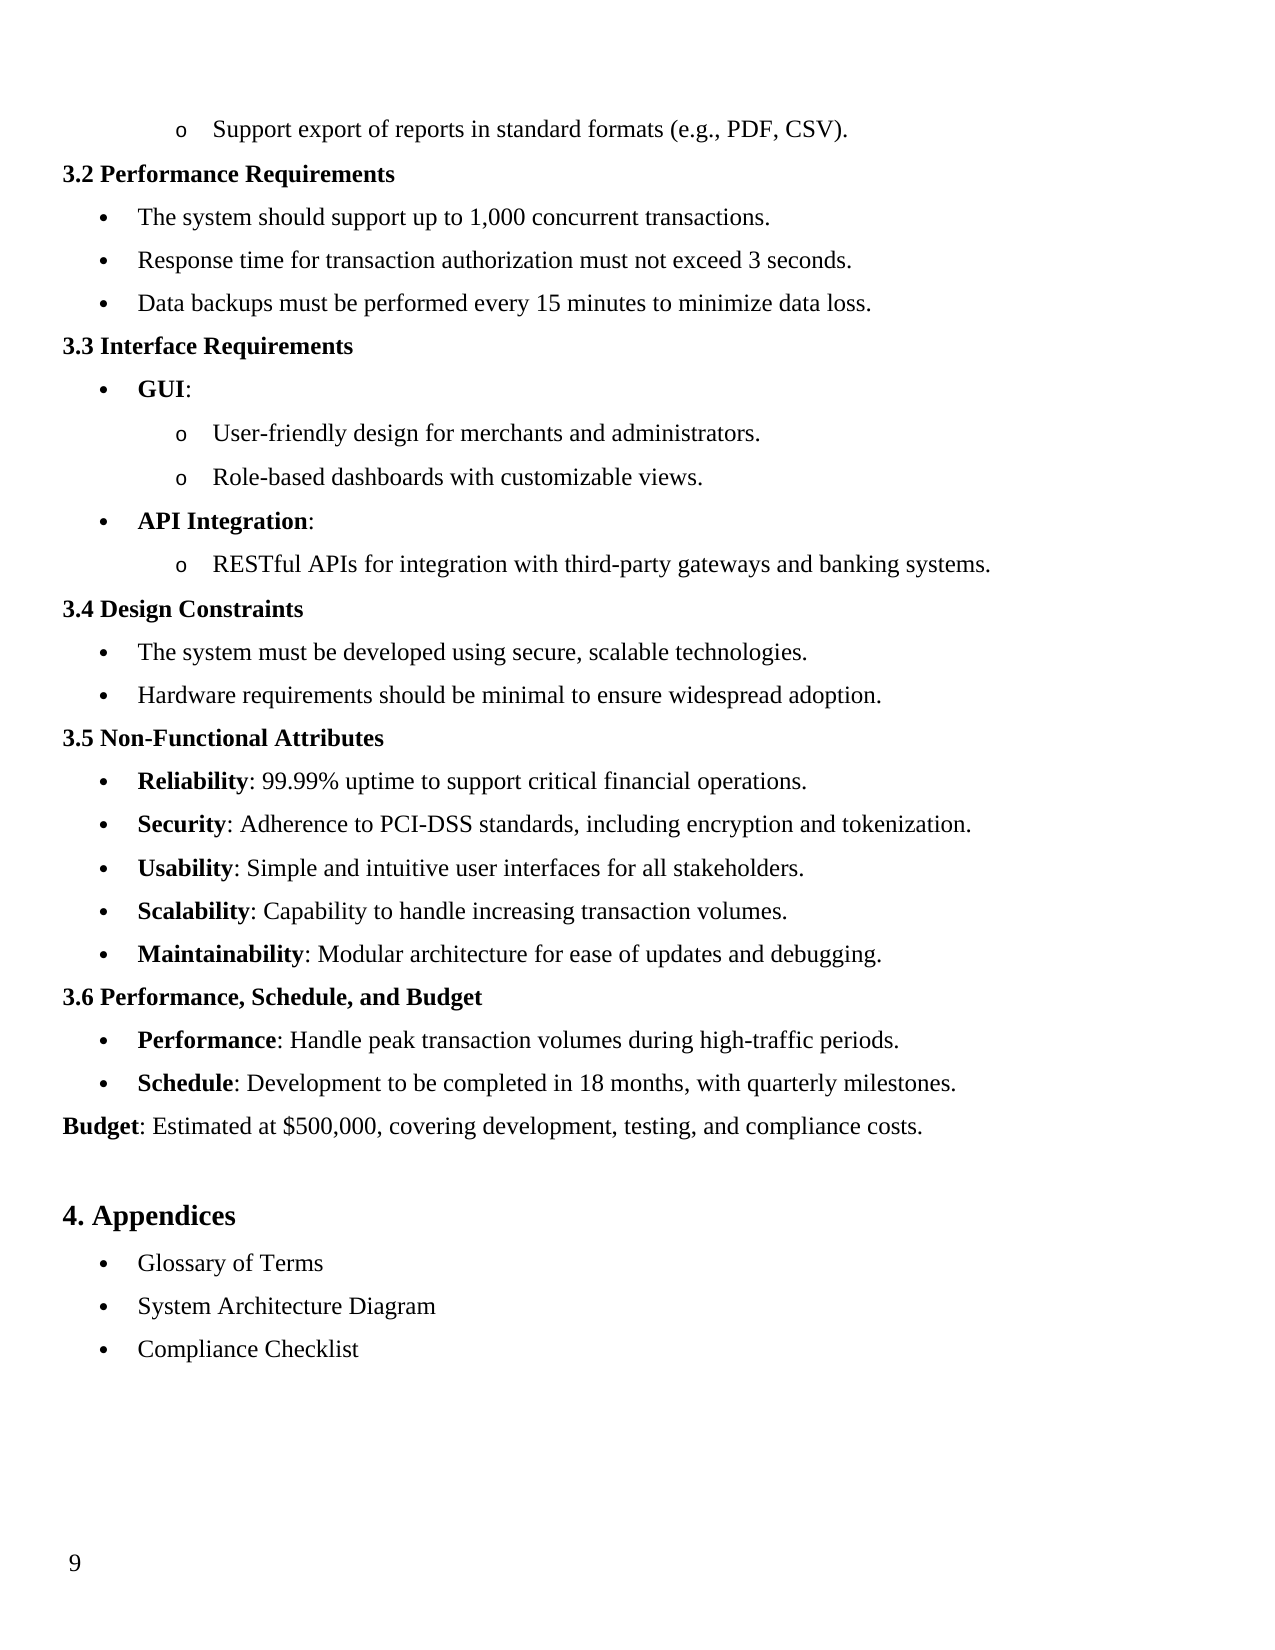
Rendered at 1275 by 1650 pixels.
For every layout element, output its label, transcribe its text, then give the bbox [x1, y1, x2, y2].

list Security: Adherence to PCI-DSS standards, including encryption and tokenization. [100, 809, 1212, 838]
text 3.3 Interface Requirements [62, 331, 1212, 360]
text Budget: Estimated at $500,000, covering development, testing, and compliance costs. [62, 1111, 1212, 1140]
list User-friendly design for merchants and administrators. [175, 418, 1212, 447]
list Glossary of Terms [100, 1248, 1212, 1277]
list Usability: Simple and intuitive user interfaces for all stakeholders. [100, 853, 1212, 881]
list The system must be developed using secure, scalable technologies. [100, 637, 1212, 666]
list Compliance Checklist [100, 1334, 1212, 1363]
list Performance: Handle peak transaction volumes during high-traffic periods. [100, 1025, 1212, 1054]
text 3.5 Non-Functional Attributes [62, 723, 1212, 752]
text 3.4 Design Constraints [62, 594, 1212, 623]
list Support export of reports in standard formats (e.g., PDF, CSV). [175, 114, 1212, 144]
list Data backups must be performed every 15 minutes to minimize data loss. [100, 288, 1212, 317]
list Scalability: Capability to handle increasing transaction volumes. [100, 896, 1212, 924]
list API Integration: [100, 506, 1212, 535]
list Role-based dashboards with customizable views. [175, 462, 1212, 492]
list Response time for transaction authorization must not exceed 3 seconds. [100, 245, 1212, 274]
text 4. Appendices [62, 1198, 1212, 1231]
list Hardware requirements should be minimal to ensure widespread adoption. [100, 680, 1212, 709]
list Schedule: Development to be completed in 18 months, with quarterly milestones. [100, 1068, 1212, 1097]
list Maintainability: Modular architecture for ease of updates and debugging. [100, 939, 1212, 968]
text 3.6 Performance, Schedule, and Budget [62, 982, 1212, 1011]
list Reliability: 99.99% uptime to support critical financial operations. [100, 766, 1212, 795]
list System Architecture Diagram [100, 1291, 1212, 1320]
list RESTful APIs for integration with third-party gateways and banking systems. [175, 549, 1212, 579]
list GUI: [100, 374, 1212, 403]
text 3.2 Performance Requirements [62, 159, 1212, 188]
list The system should support up to 1,000 concurrent transactions. [100, 202, 1212, 231]
